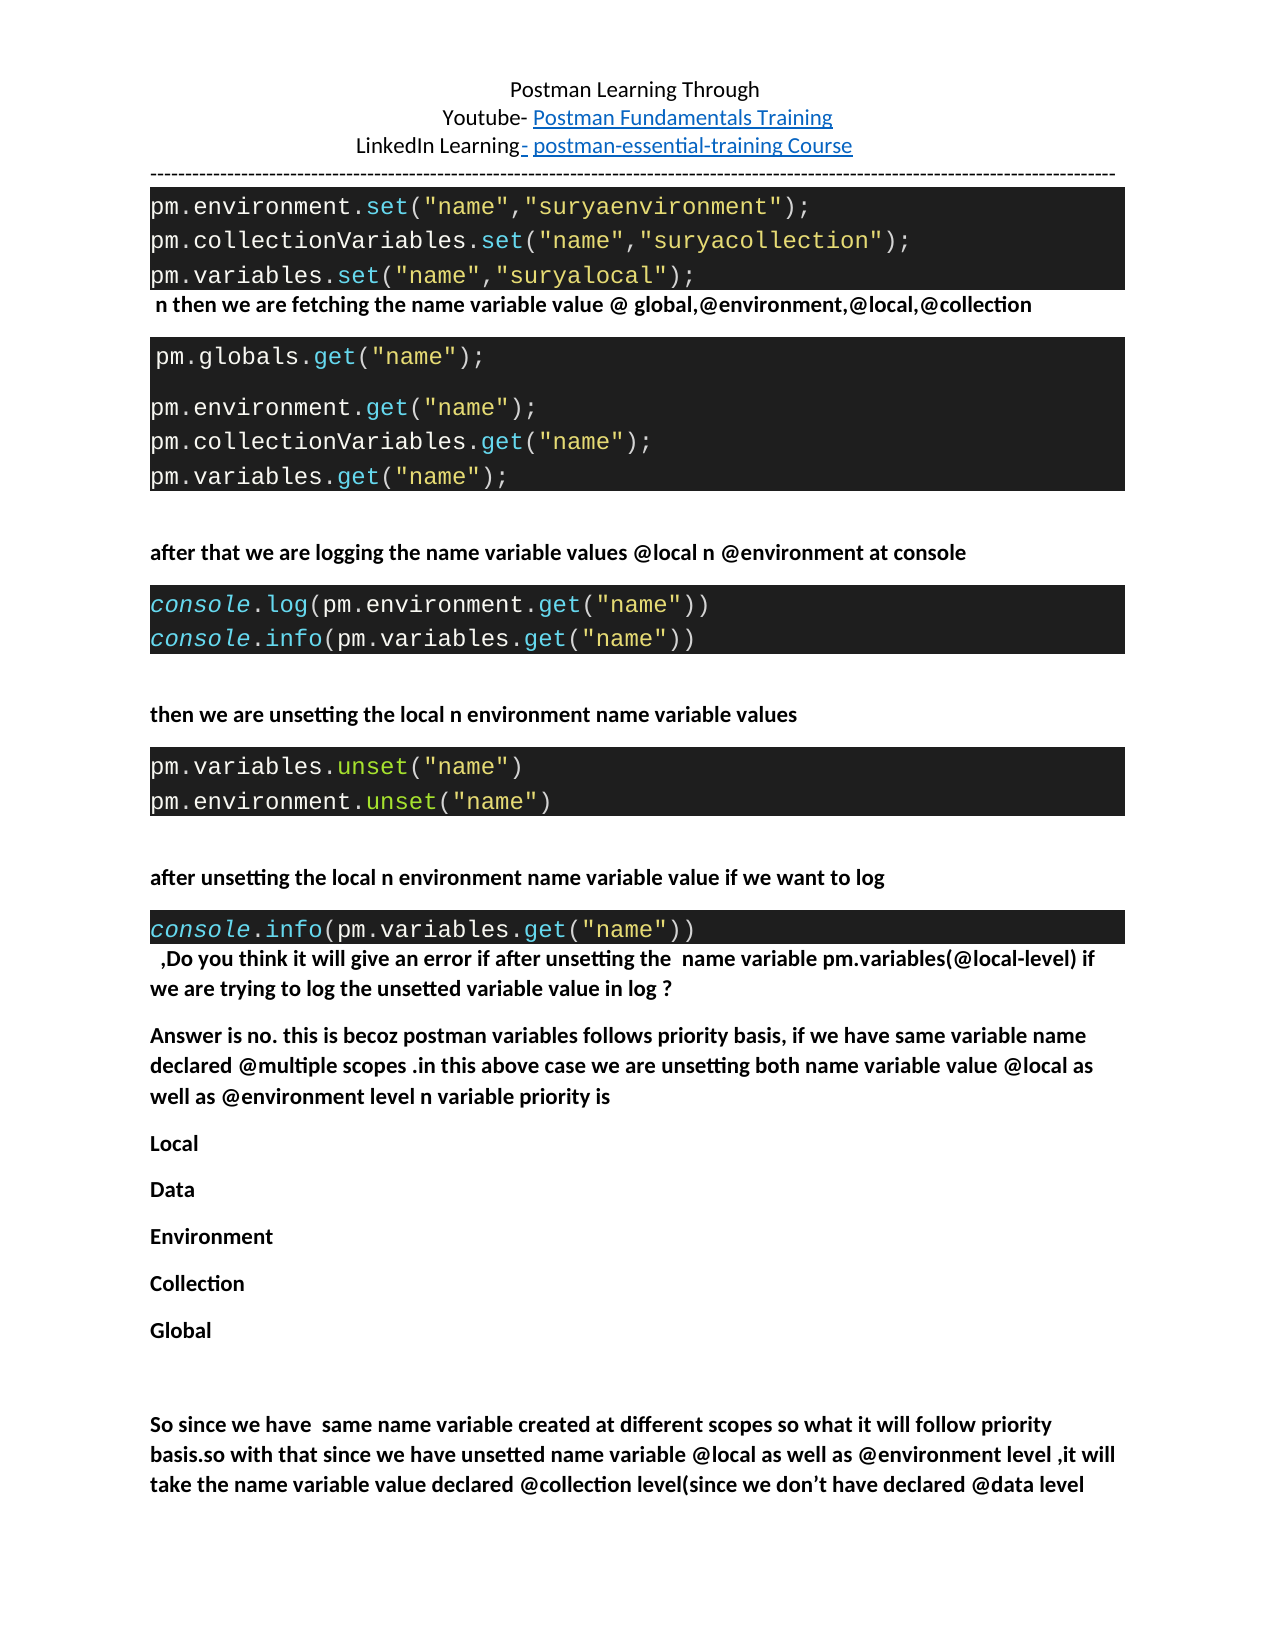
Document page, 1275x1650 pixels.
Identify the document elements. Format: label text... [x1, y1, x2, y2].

text console.info(pm.variables.get("name")) [150, 619, 1125, 654]
text after that we are logging the name variable values @local n @environment at console [150, 538, 1125, 566]
text console.info(pm.variables.get("name")) [150, 910, 1125, 944]
text ,Do you think it will give an error if after unsetting the name variable pm.variables(@local-level) if we are trying to log the unsetted variable value in log ? [150, 944, 1125, 1003]
text Environment [150, 1222, 1125, 1251]
text pm.globals.get("name"); [150, 337, 1125, 371]
text n then we are fetching the name variable value @ global,@environment,@local,@collection [150, 290, 1125, 318]
text Data [150, 1176, 1125, 1204]
text pm.environment.unset("name") [150, 782, 1125, 816]
text pm.variables.unset("name") [150, 747, 1125, 782]
text pm.variables.get("name"); [150, 457, 1125, 491]
text pm.environment.get("name"); [150, 388, 1125, 422]
text then we are unsetting the local n environment name variable values [150, 701, 1125, 729]
text after unsetting the local n environment name variable value if we want to log [150, 863, 1125, 891]
text Collection [150, 1269, 1125, 1297]
text pm.environment.set("name","suryaenvironment"); [150, 187, 1125, 221]
text console.log(pm.environment.get("name")) [150, 585, 1125, 619]
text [150, 1410, 1125, 1498]
text pm.variables.set("name","suryalocal"); [150, 256, 1125, 290]
text Local [150, 1129, 1125, 1157]
text pm.collectionVariables.get("name"); [150, 422, 1125, 457]
text Global [150, 1316, 1125, 1344]
text Answer is no. this is becoz postman variables follows priority basis, if we have same variable name declared @multiple scopes .in this above case we are unsetting both name variable value @local as well as @environment level n variable priority is [150, 1021, 1125, 1110]
text pm.collectionVariables.set("name","suryacollection"); [150, 221, 1125, 256]
